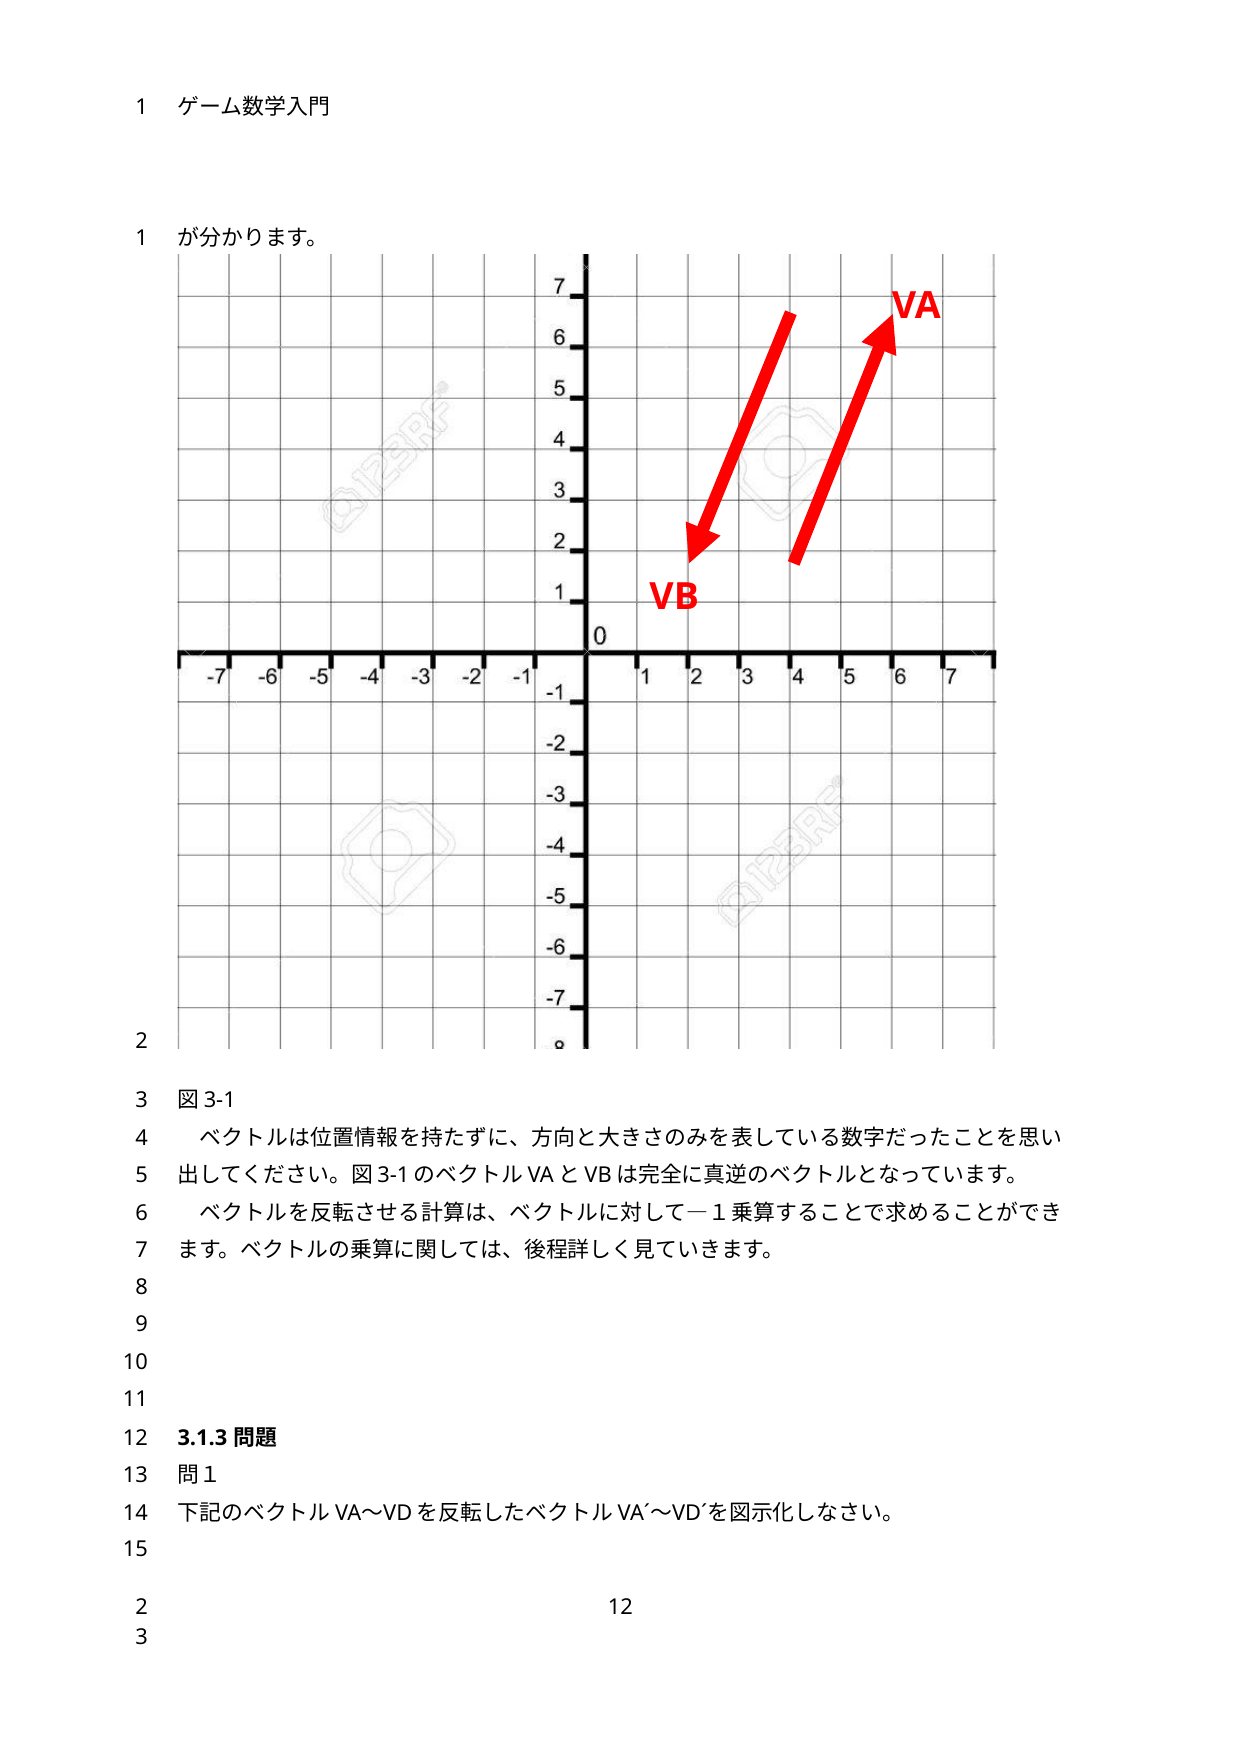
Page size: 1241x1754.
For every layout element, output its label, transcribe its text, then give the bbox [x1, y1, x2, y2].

text 問１ [177, 1454, 1063, 1492]
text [177, 217, 1063, 254]
text ベクトルは位置情報を持たずに、方向と大きさのみを表している数字だったことを思い出してください。図3-1のベクトルVAとVBは完全に真逆のベクトルとなっています。 [177, 1117, 1063, 1192]
text 下記のベクトルVA～VDを反転したベクトルVA´～VD´を図示化しなさい。 [177, 1492, 1063, 1529]
subtitle 3.1.3 問題 [177, 1417, 1063, 1454]
picture [177, 254, 997, 1049]
text ベクトルを反転させる計算は、ベクトルに対して―１乗算することで求めることができます。ベクトルの乗算に関しては、後程詳しく見ていきます。 [177, 1192, 1063, 1267]
text 図3-1 [177, 1079, 1063, 1117]
